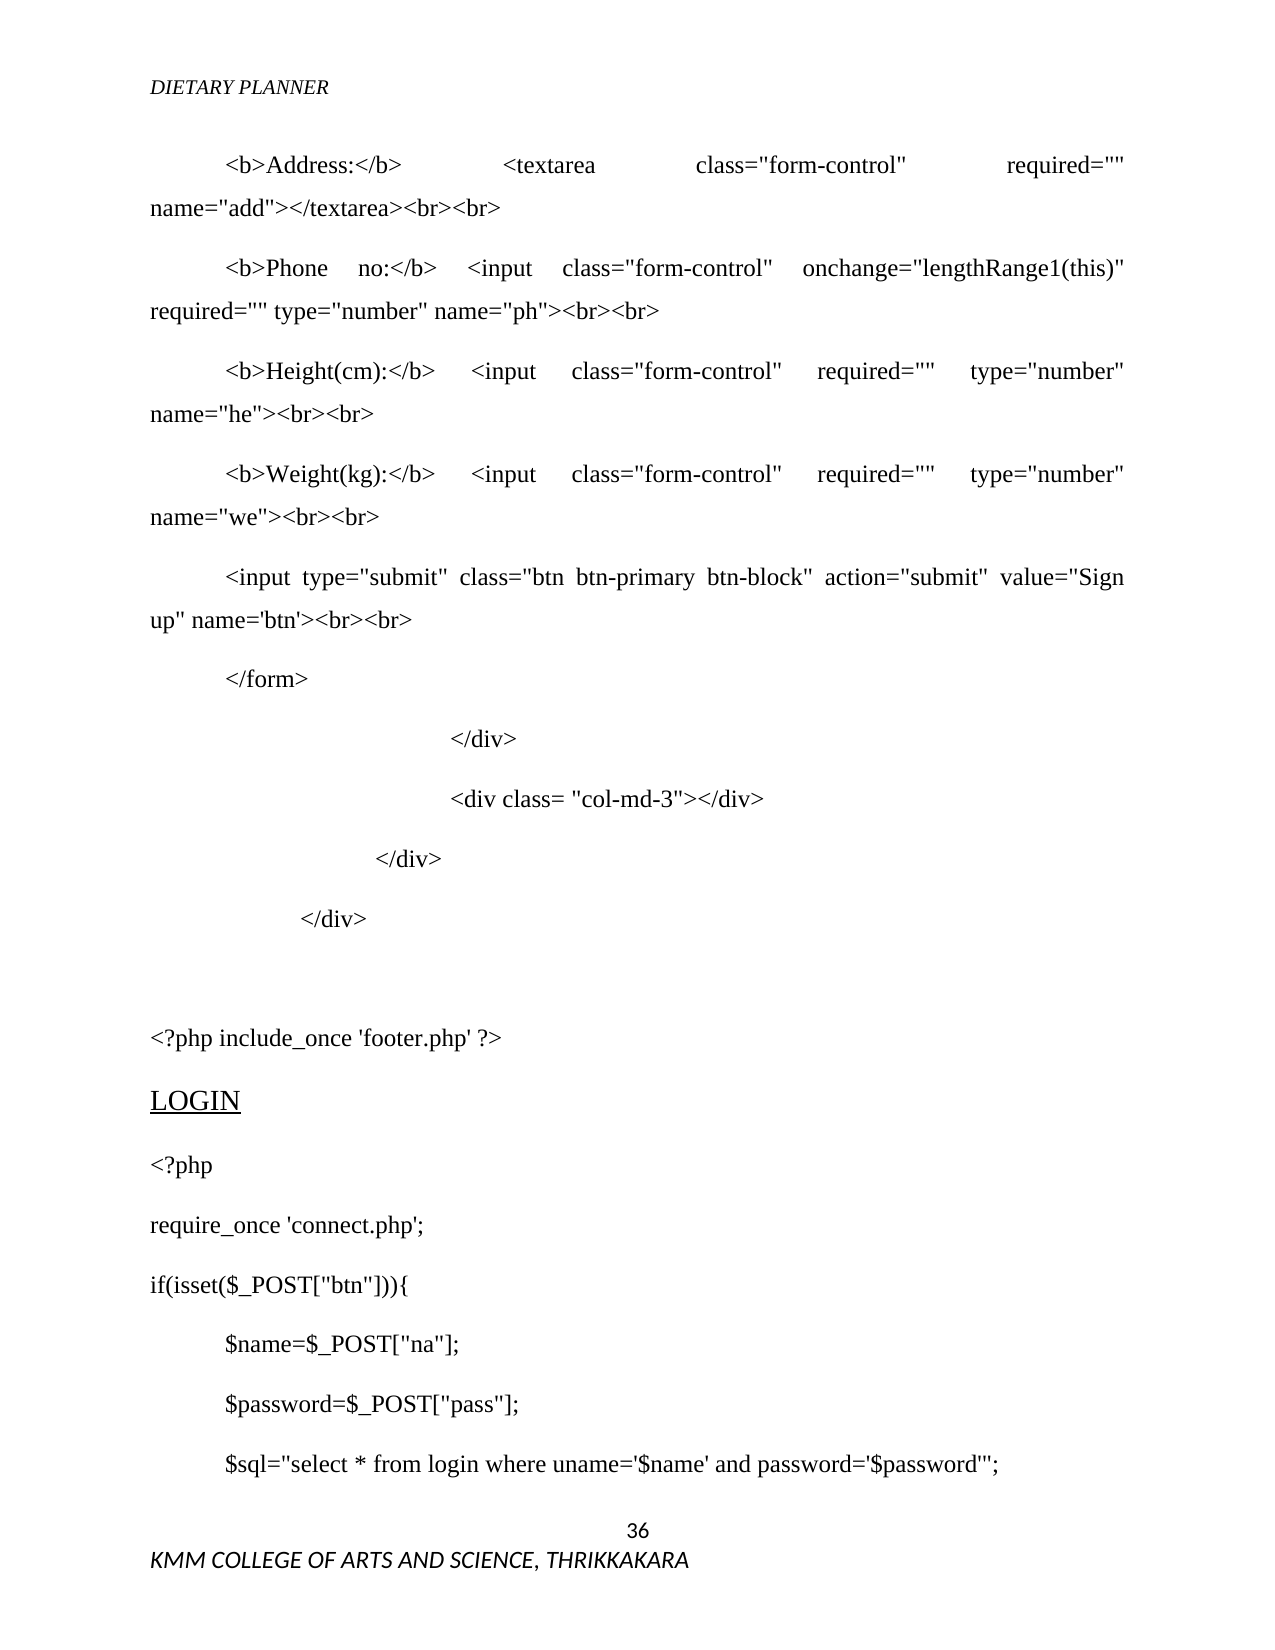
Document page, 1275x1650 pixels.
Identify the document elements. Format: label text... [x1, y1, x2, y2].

text </div> [150, 724, 1125, 753]
text <b>Phone no:</b> <input class="form-control" onchange="lengthRange1(this)" required="" type="number" name="ph"><br><br> [150, 253, 1125, 325]
text </div> [150, 904, 1125, 932]
text <input type="submit" class="btn btn-primary btn-block" action="submit" value="Sign up" name='btn'><br><br> [150, 562, 1125, 633]
text $sql="select * from login where uname='$name' and password='$password'"; [150, 1449, 1125, 1478]
text <b>Address:</b> <textarea class="form-control" required="" name="add"></textarea><br><br> [150, 150, 1125, 222]
text LOGIN [150, 1083, 1125, 1117]
text <div class= "col-md-3"></div> [150, 784, 1125, 813]
text <?php include_once 'footer.php' ?> [150, 1023, 1125, 1052]
text <?php [150, 1150, 1125, 1179]
text if(isset($_POST["btn"])){ [150, 1270, 1125, 1298]
text $password=$_POST["pass"]; [150, 1389, 1125, 1418]
text <b>Height(cm):</b> <input class="form-control" required="" type="number" name="he"><br><br> [150, 356, 1125, 428]
text $name=$_POST["na"]; [150, 1329, 1125, 1358]
text <b>Weight(kg):</b> <input class="form-control" required="" type="number" name="we"><br><br> [150, 459, 1125, 531]
text </form> [150, 664, 1125, 693]
text </div> [150, 844, 1125, 873]
text require_once 'connect.php'; [150, 1210, 1125, 1239]
